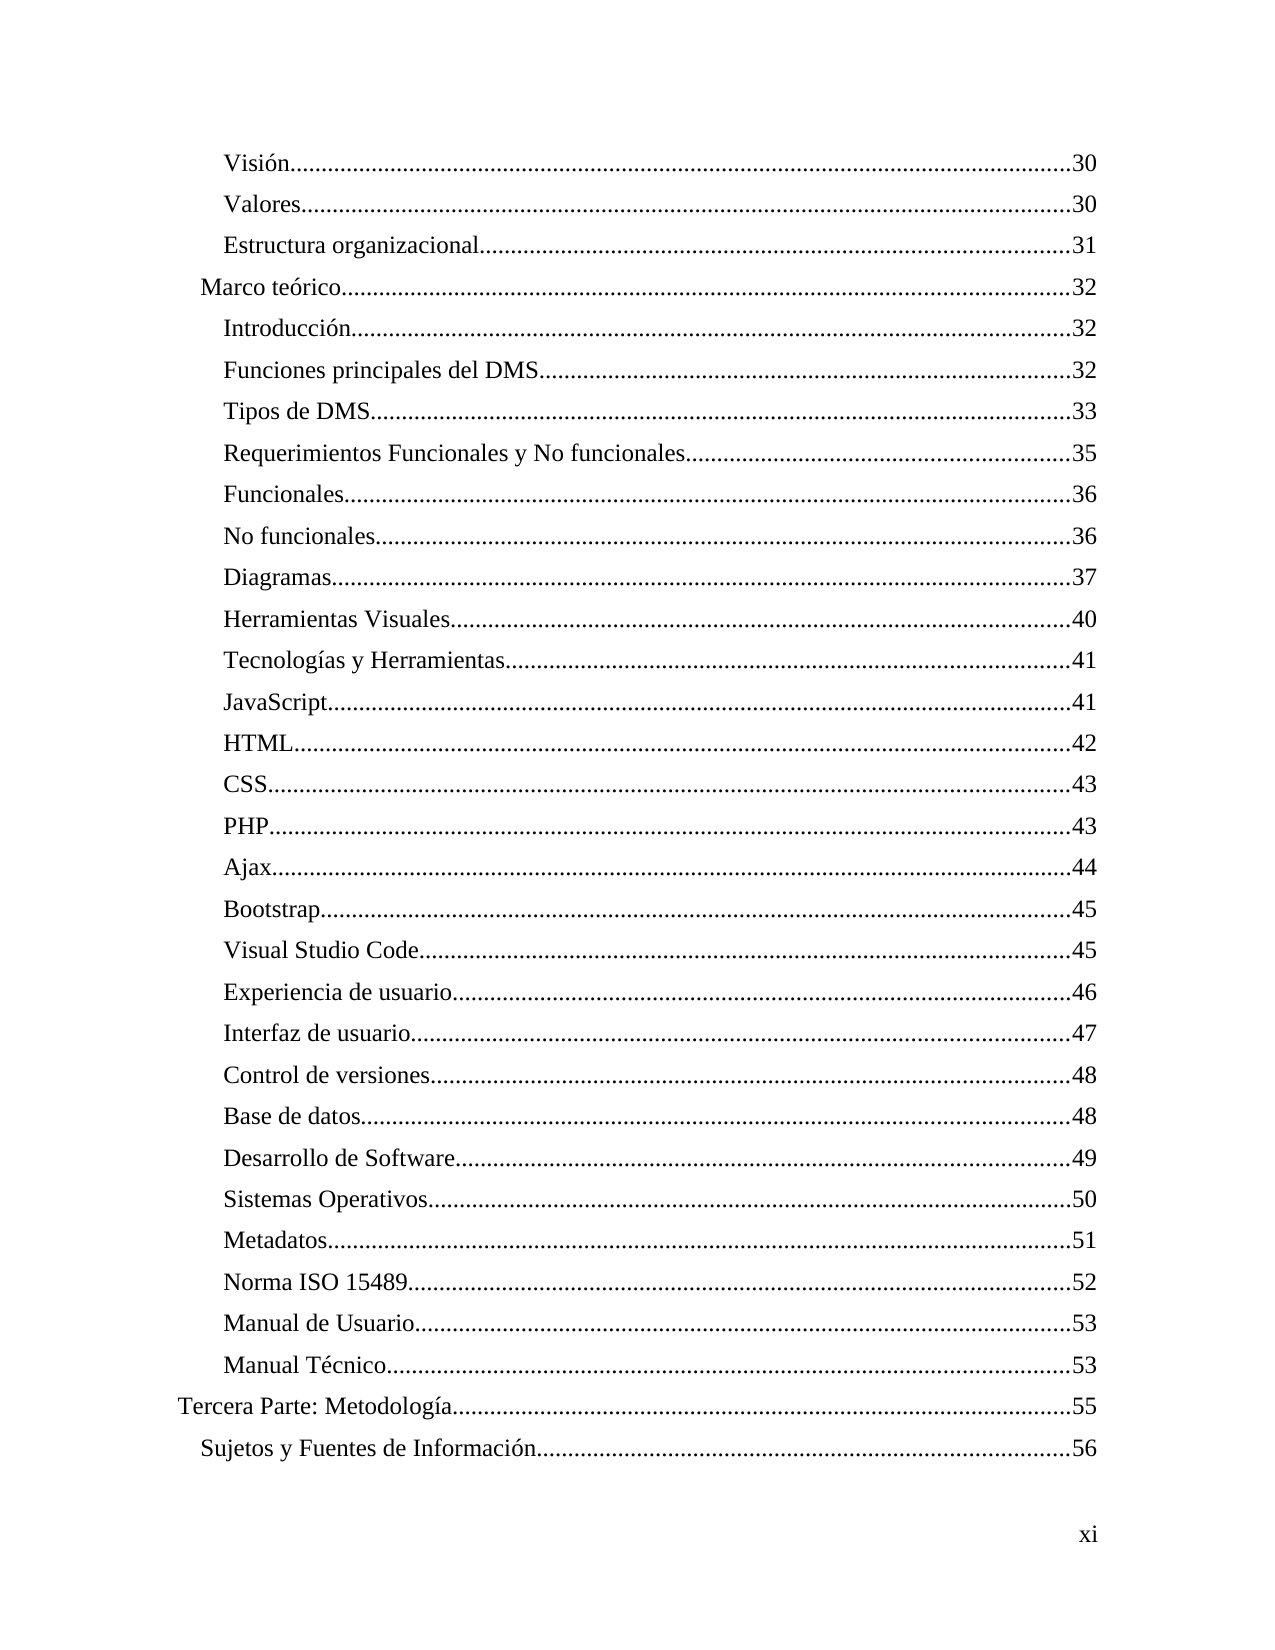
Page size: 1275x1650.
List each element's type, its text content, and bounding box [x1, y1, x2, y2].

text Interfaz de usuario 47 [223, 1018, 1098, 1047]
text Bootstrap 45 [223, 894, 1098, 923]
text JavaScript 41 [223, 687, 1098, 715]
text Metadatos 51 [223, 1226, 1098, 1254]
text Marco teórico 32 [200, 272, 1098, 301]
text Estructura organizacional 31 [223, 231, 1098, 259]
text PHP 43 [223, 811, 1098, 840]
text Requerimientos Funcionales y No funcionales 35 [223, 438, 1098, 467]
text Funcionales 36 [223, 479, 1098, 508]
text Visual Studio Code 45 [223, 935, 1098, 964]
text Desarrollo de Software 49 [223, 1143, 1098, 1171]
text Tercera Parte: Metodología 55 [177, 1391, 1098, 1420]
text Experiencia de usuario 46 [223, 977, 1098, 1006]
text HTML 42 [223, 728, 1098, 757]
text Sistemas Operativos 50 [223, 1184, 1098, 1213]
text Manual Técnico 53 [223, 1350, 1098, 1379]
text Ajax 44 [223, 852, 1098, 881]
text Funciones principales del DMS 32 [223, 355, 1098, 384]
text Tipos de DMS 33 [223, 396, 1098, 425]
text Visión 30 [223, 148, 1098, 176]
text Control de versiones 48 [223, 1060, 1098, 1088]
text Manual de Usuario 53 [223, 1308, 1098, 1337]
text Tecnologías y Herramientas 41 [223, 645, 1098, 674]
text Valores 30 [223, 189, 1098, 218]
text Norma ISO 15489 52 [223, 1267, 1098, 1296]
text Sujetos y Fuentes de Información 56 [200, 1433, 1098, 1462]
text No funcionales 36 [223, 521, 1098, 549]
text CSS 43 [223, 769, 1098, 798]
text Herramientas Visuales 40 [223, 604, 1098, 632]
text Diagramas 37 [223, 562, 1098, 591]
text Base de datos 48 [223, 1101, 1098, 1130]
text Introducción 32 [223, 313, 1098, 342]
